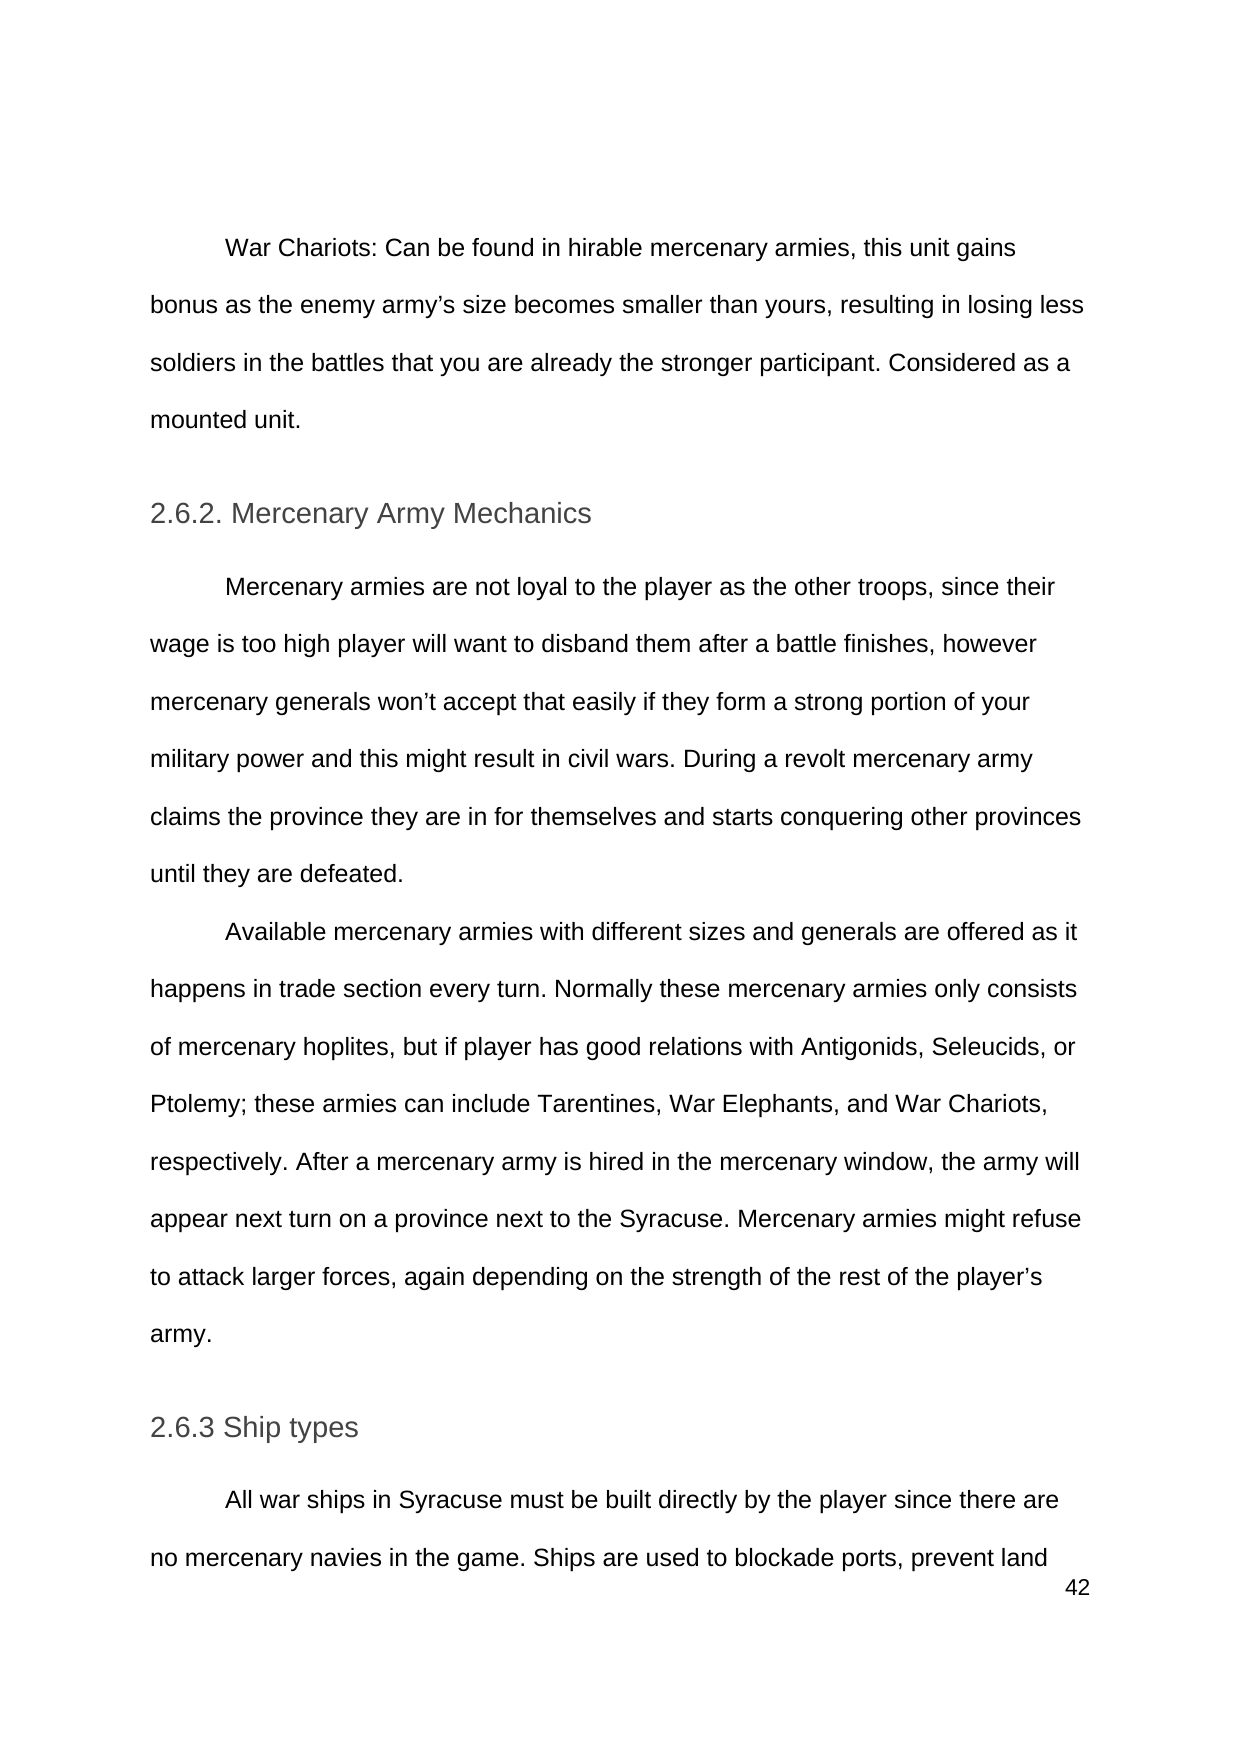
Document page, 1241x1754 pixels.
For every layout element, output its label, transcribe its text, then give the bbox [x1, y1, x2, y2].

subtitle 2.6.2. Mercenary Army Mechanics [150, 496, 1090, 530]
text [150, 1485, 1090, 1572]
text War Chariots: Can be found in hirable mercenary armies, this unit gains bonus as the enemy army’s size becomes smaller than yours, resulting in losing less soldiers in the battles that you are already the stronger participant. Considered as a mounted unit. [150, 233, 1090, 434]
text Mercenary armies are not loyal to the player as the other troops, since their wage is too high player will want to disband them after a battle finishes, however mercenary generals won’t accept that easily if they form a strong portion of your military power and this might result in civil wars. During a revolt mercenary army claims the province they are in for themselves and starts conquering other provinces until they are defeated. [150, 572, 1090, 888]
text Available mercenary armies with different sizes and generals are offered as it happens in trade section every turn. Normally these mercenary armies only consists of mercenary hoplites, but if player has good relations with Antigonids, Seleucids, or Ptolemy; these armies can include Tarentines, War Elephants, and War Chariots, respectively. After a mercenary army is hired in the mercenary window, the army will appear next turn on a province next to the Syracuse. Mercenary armies might refuse to attack larger forces, again depending on the strength of the rest of the player’s army. [150, 917, 1090, 1348]
subtitle 2.6.3 Ship types [150, 1410, 1090, 1443]
